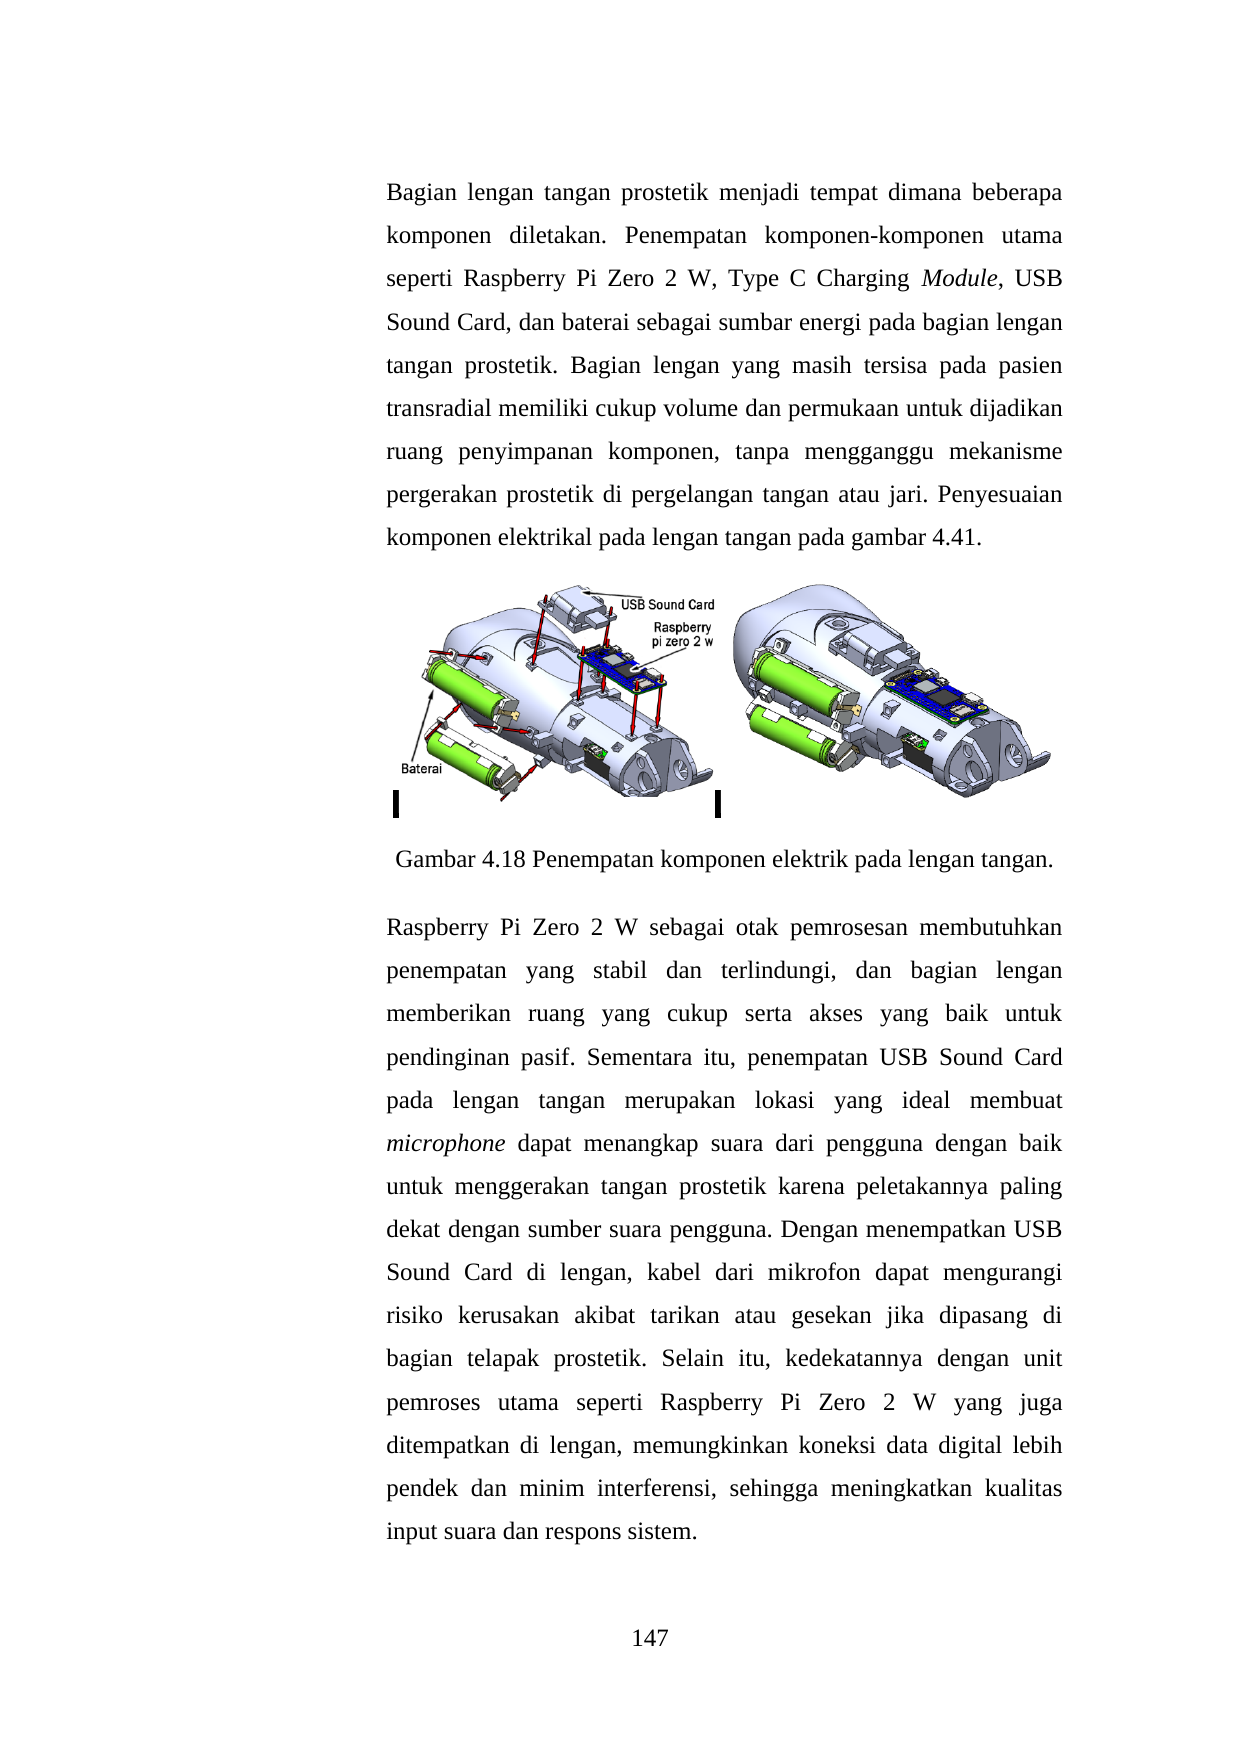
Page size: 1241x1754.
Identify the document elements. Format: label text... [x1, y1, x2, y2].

text Bagian lengan tangan prostetik menjadi tempat dimana beberapa komponen diletakan. Penempatan komponen-komponen utama seperti Raspberry Pi Zero 2 W, Type C Charging Module, USB Sound Card, dan baterai sebagai sumbar energi pada bagian lengan tangan prostetik. Bagian lengan yang masih tersisa pada pasien transradial memiliki cukup volume dan permukaan untuk dijadikan ruang penyimpanan komponen, tanpa mengganggu mekanisme pergerakan prostetik di pergelangan tangan atau jari. Penyesuaian komponen elektrikal pada lengan tangan pada gambar 4.41. [386, 177, 1063, 551]
picture [398, 582, 715, 813]
text Raspberry Pi Zero 2 W sebagai otak pemrosesan membutuhkan penempatan yang stabil dan terlindungi, dan bagian lengan memberikan ruang yang cukup serta akses yang baik untuk pendinginan pasif. Sementara itu, penempatan USB Sound Card pada lengan tangan merupakan lokasi yang ideal membuat microphone dapat menangkap suara dari pengguna dengan baik untuk menggerakan tangan prostetik karena peletakannya paling dekat dengan sumber suara pengguna. Dengan menempatkan USB Sound Card di lengan, kabel dari mikrofon dapat mengurangi risiko kerusakan akibat tarikan atau gesekan jika dipasang di bagian telapak prostetik. Selain itu, kedekatannya dengan unit pemroses utama seperti Raspberry Pi Zero 2 W yang juga ditempatkan di lengan, memungkinkan koneksi data digital lebih pendek dan minim interferensi, sehingga meningkatkan kualitas input suara dan respons sistem. [386, 912, 1063, 1545]
picture [720, 582, 1057, 813]
text Gambar 4.18 Penempatan komponen elektrik pada lengan tangan. [330, 844, 1063, 873]
